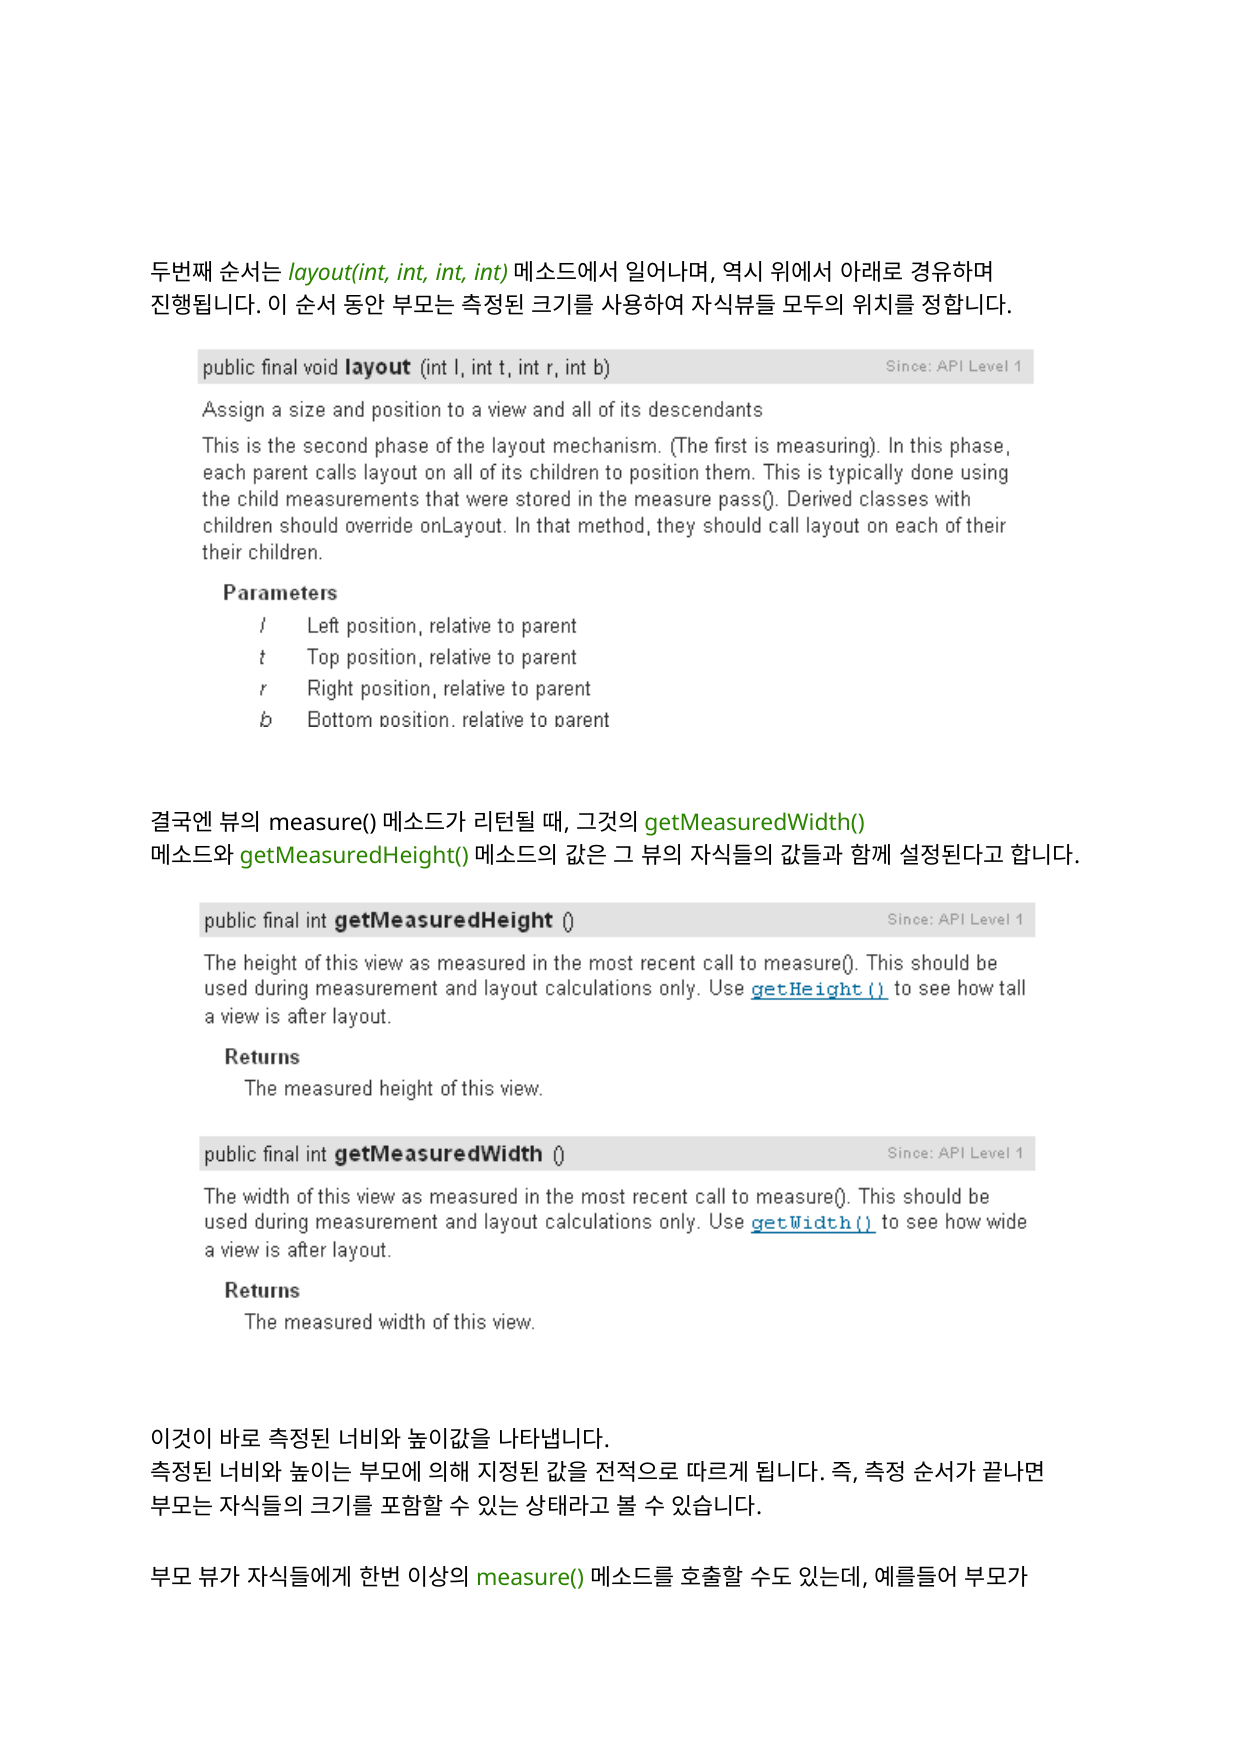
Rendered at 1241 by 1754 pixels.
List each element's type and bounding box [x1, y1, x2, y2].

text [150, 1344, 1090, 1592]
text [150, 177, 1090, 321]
picture [195, 345, 1045, 727]
picture [195, 895, 1045, 1345]
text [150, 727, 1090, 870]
